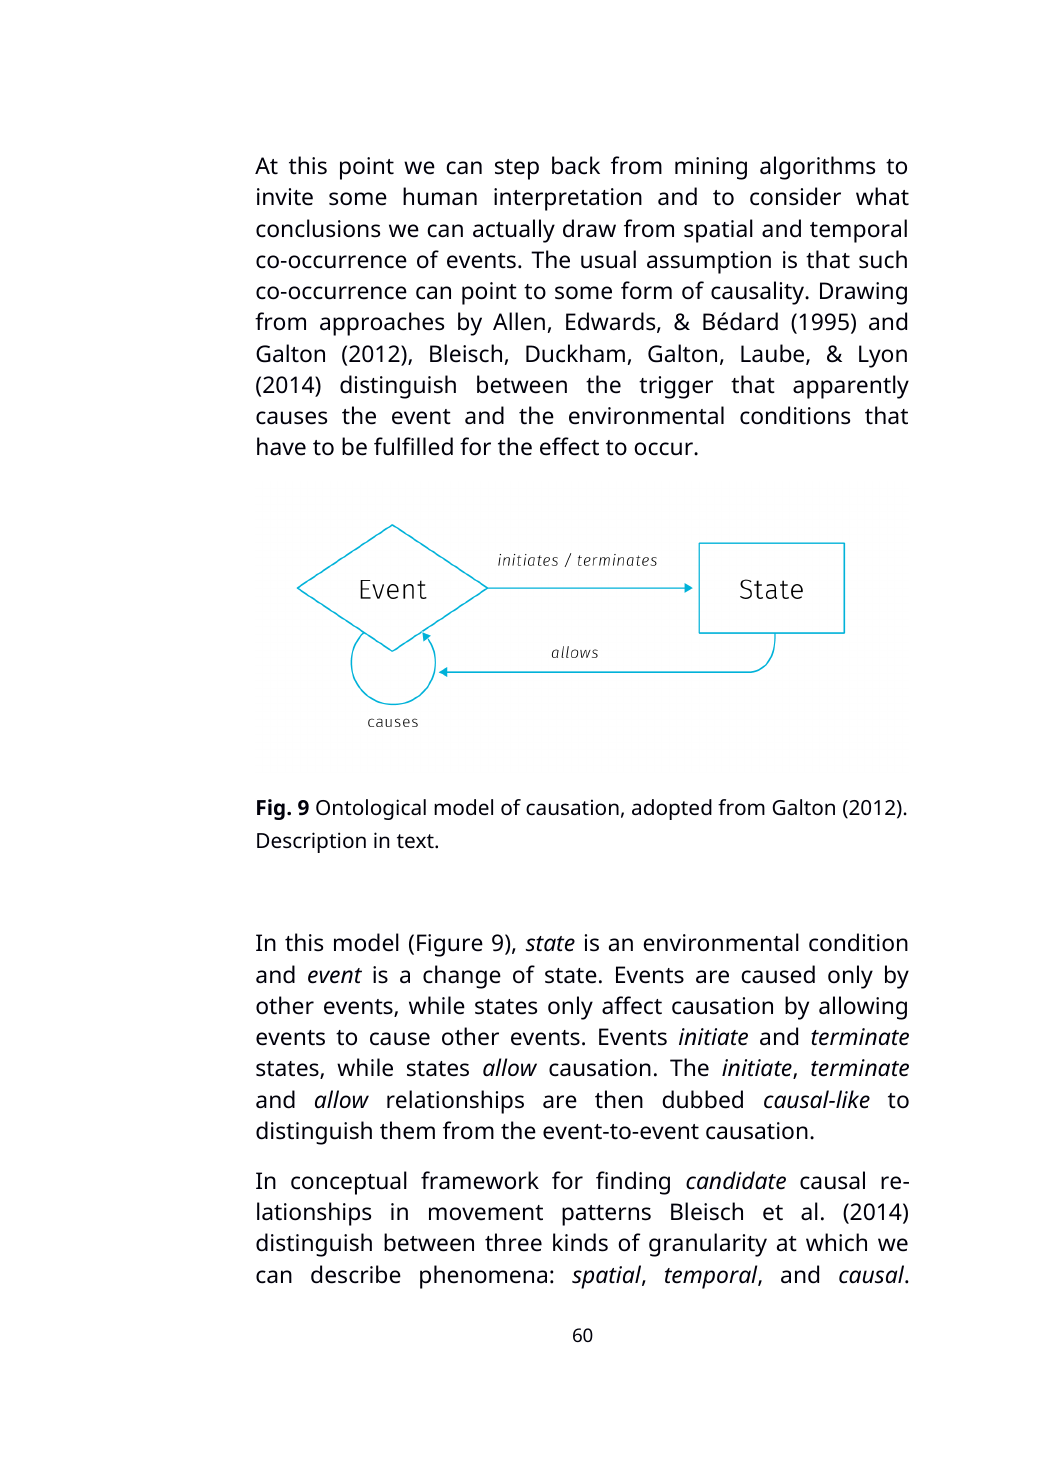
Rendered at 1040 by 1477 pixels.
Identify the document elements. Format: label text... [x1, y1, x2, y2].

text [255, 1165, 910, 1290]
text In this model (Figure 9), state is an environmental condition and event is a change of state. Events are caused only by other events, while states only affect causation by allowing events to cause other events. Events initiate and terminate states, while states allow causation. The initiate, terminate and allow relationships are then dubbed causal-like to distinguish them from the event-to-event causation. [255, 927, 910, 1146]
picture [255, 481, 910, 773]
text At this point we can step back from mining algorithms to invite some human interpretation and to consider what conclusions we can actually draw from spatial and temporal co-occurrence of events. The usual assumption is that such co-occurrence can point to some form of causality. Drawing from approaches by Allen, Edwards, & Bédard (1995) and Galton (2012), Bleisch, Duckham, Galton, Laube, & Lyon (2014) distinguish between the trigger that apparently causes the event and the environmental conditions that have to be fulfilled for the effect to occur. [255, 150, 910, 462]
text Fig. 9 Ontological model of causation, adopted from Galton (2012). Description in text. [255, 793, 910, 854]
